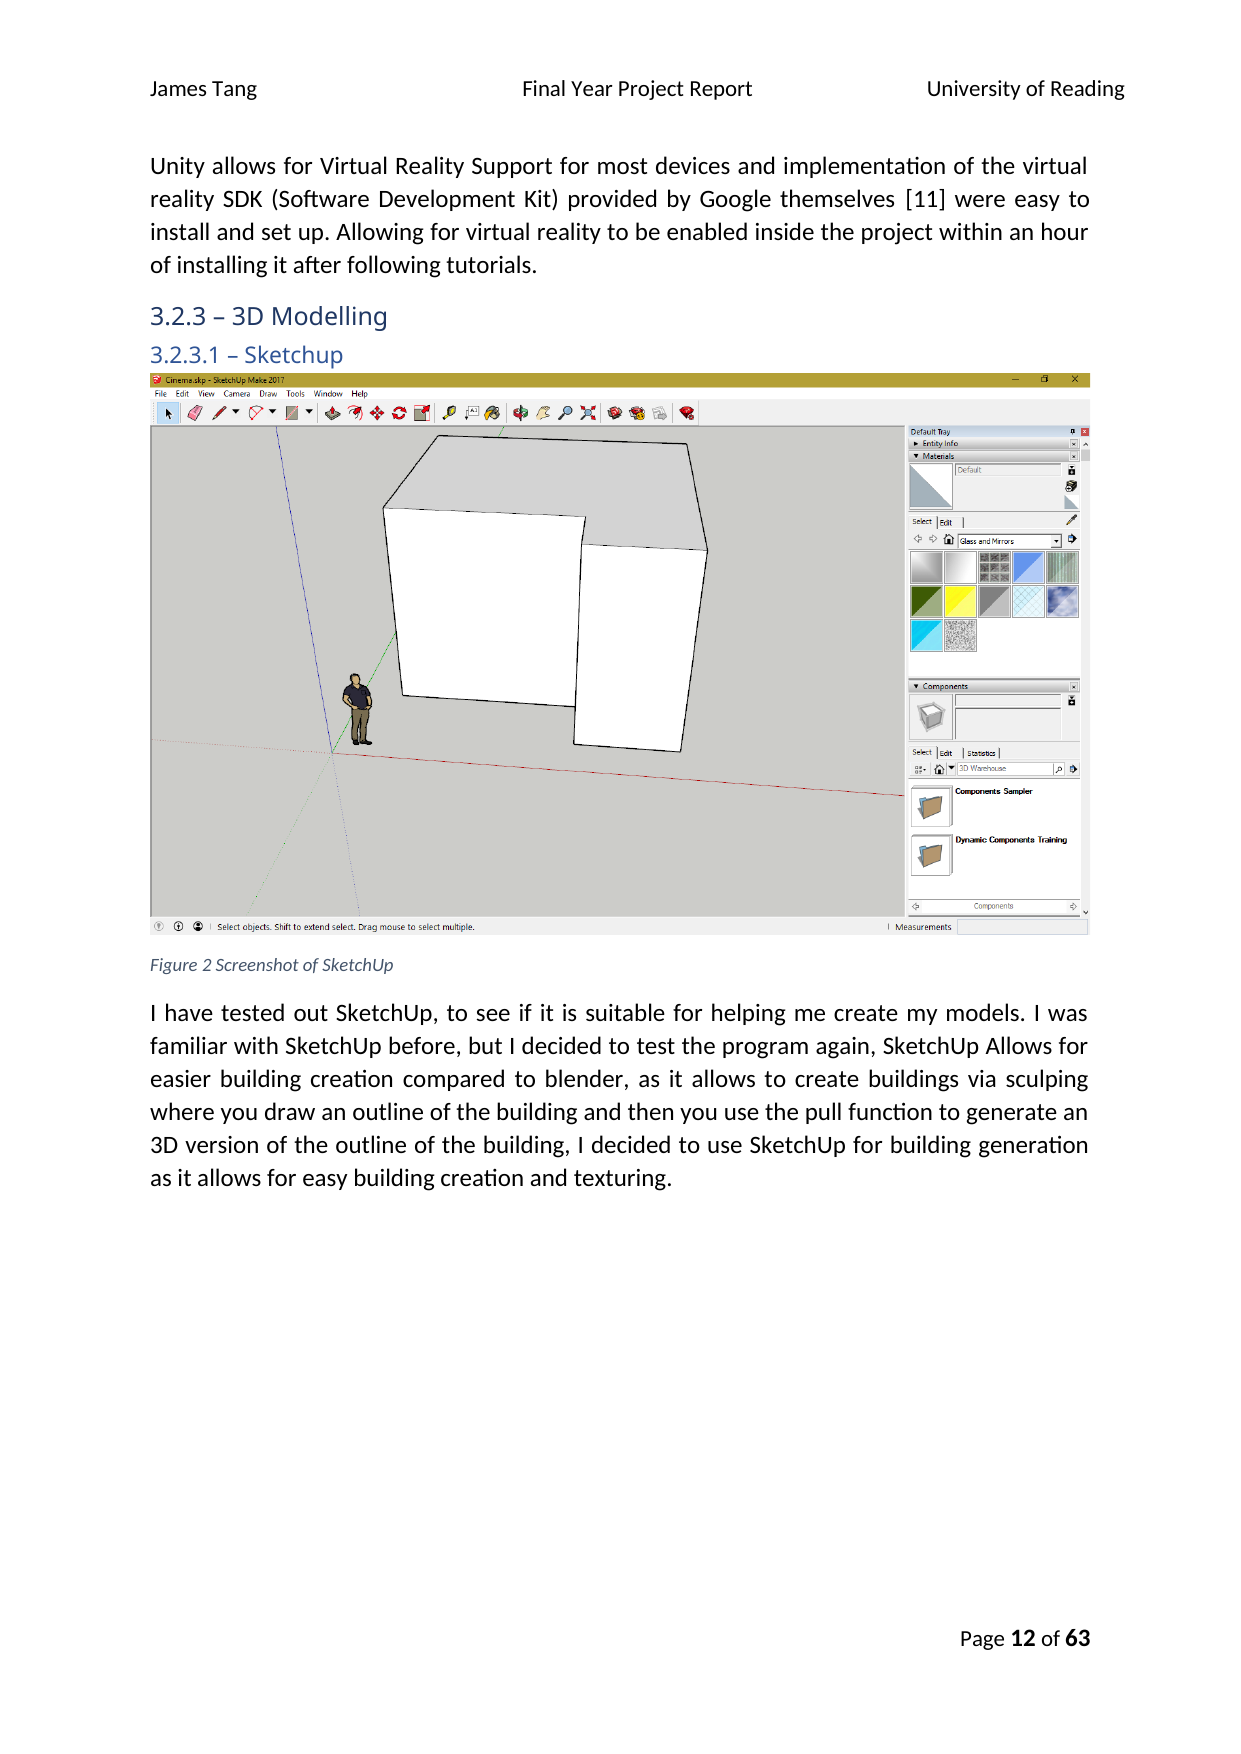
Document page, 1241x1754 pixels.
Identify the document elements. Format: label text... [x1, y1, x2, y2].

text Unity allows for Virtual Reality Support for most devices and implementation of the virtual reality SDK (Software Development Kit) provided by Google themselves were easy to install and set up. Allowing for virtual reality to be enabled inside the project within an hour of installing it after following tutorials. [150, 150, 1090, 279]
picture [150, 373, 1091, 935]
text Figure 2 Screenshot of SketchUp [150, 953, 1090, 976]
text I have tested out SketchUp, to see if it is suitable for helping me create my models. I was familiar with SketchUp before, but I decided to test the program again, SketchUp Allows for easier building creation compared to blender, as it allows to create buildings via sculping where you draw an outline of the building and then you use the pull function to generate an 3D version of the outline of the building, I decided to use SketchUp for building generation as it allows for easy building creation and texturing. [150, 997, 1090, 1192]
subtitle 3.2.3.1 – Sketchup [150, 339, 1090, 371]
subtitle 3.2.3 – 3D Modelling [150, 298, 1090, 332]
